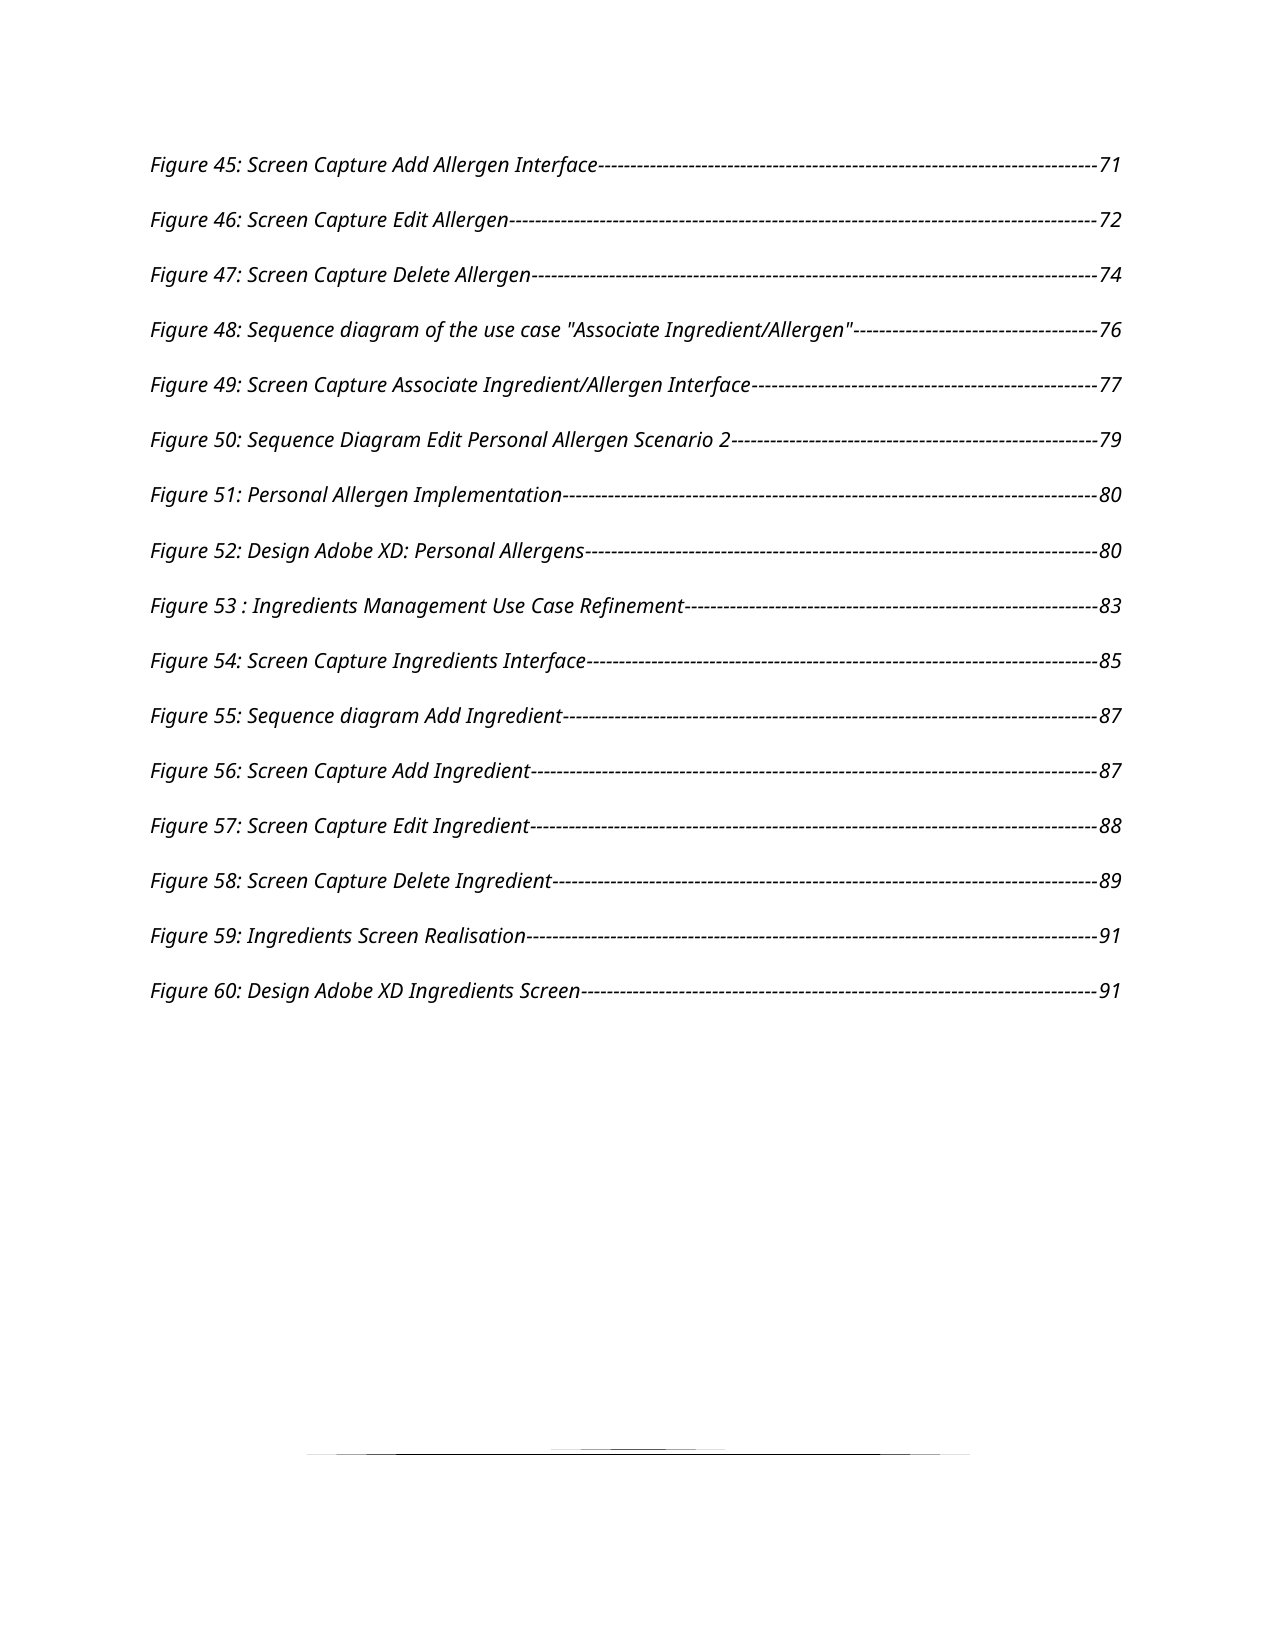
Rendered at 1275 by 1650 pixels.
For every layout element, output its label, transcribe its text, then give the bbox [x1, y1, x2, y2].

text Figure 58: Screen Capture Delete Ingredient 89 [150, 866, 1125, 895]
text Figure 56: Screen Capture Add Ingredient 87 [150, 756, 1125, 784]
text Figure 57: Screen Capture Edit Ingredient 88 [150, 811, 1125, 840]
text Figure 55: Sequence diagram Add Ingredient 87 [150, 701, 1125, 729]
text Figure 48: Sequence diagram of the use case "Associate Ingredient/Allergen" 76 [150, 315, 1125, 344]
text Figure 52: Design Adobe XD: Personal Allergens 80 [150, 536, 1125, 564]
text Figure 45: Screen Capture Add Allergen Interface 71 [150, 150, 1125, 178]
text Figure 47: Screen Capture Delete Allergen 74 [150, 260, 1125, 289]
text Figure 53 : Ingredients Management Use Case Refinement 83 [150, 591, 1125, 619]
text Figure 49: Screen Capture Associate Ingredient/Allergen Interface 77 [150, 370, 1125, 399]
text Figure 54: Screen Capture Ingredients Interface 85 [150, 646, 1125, 674]
text Figure 59: Ingredients Screen Realisation 91 [150, 921, 1125, 950]
text Figure 51: Personal Allergen Implementation 80 [150, 481, 1125, 509]
text Figure 60: Design Adobe XD Ingredients Screen 91 [150, 977, 1125, 1005]
text Figure 50: Sequence Diagram Edit Personal Allergen Scenario 2 79 [150, 426, 1125, 454]
text Figure 46: Screen Capture Edit Allergen 72 [150, 205, 1125, 233]
